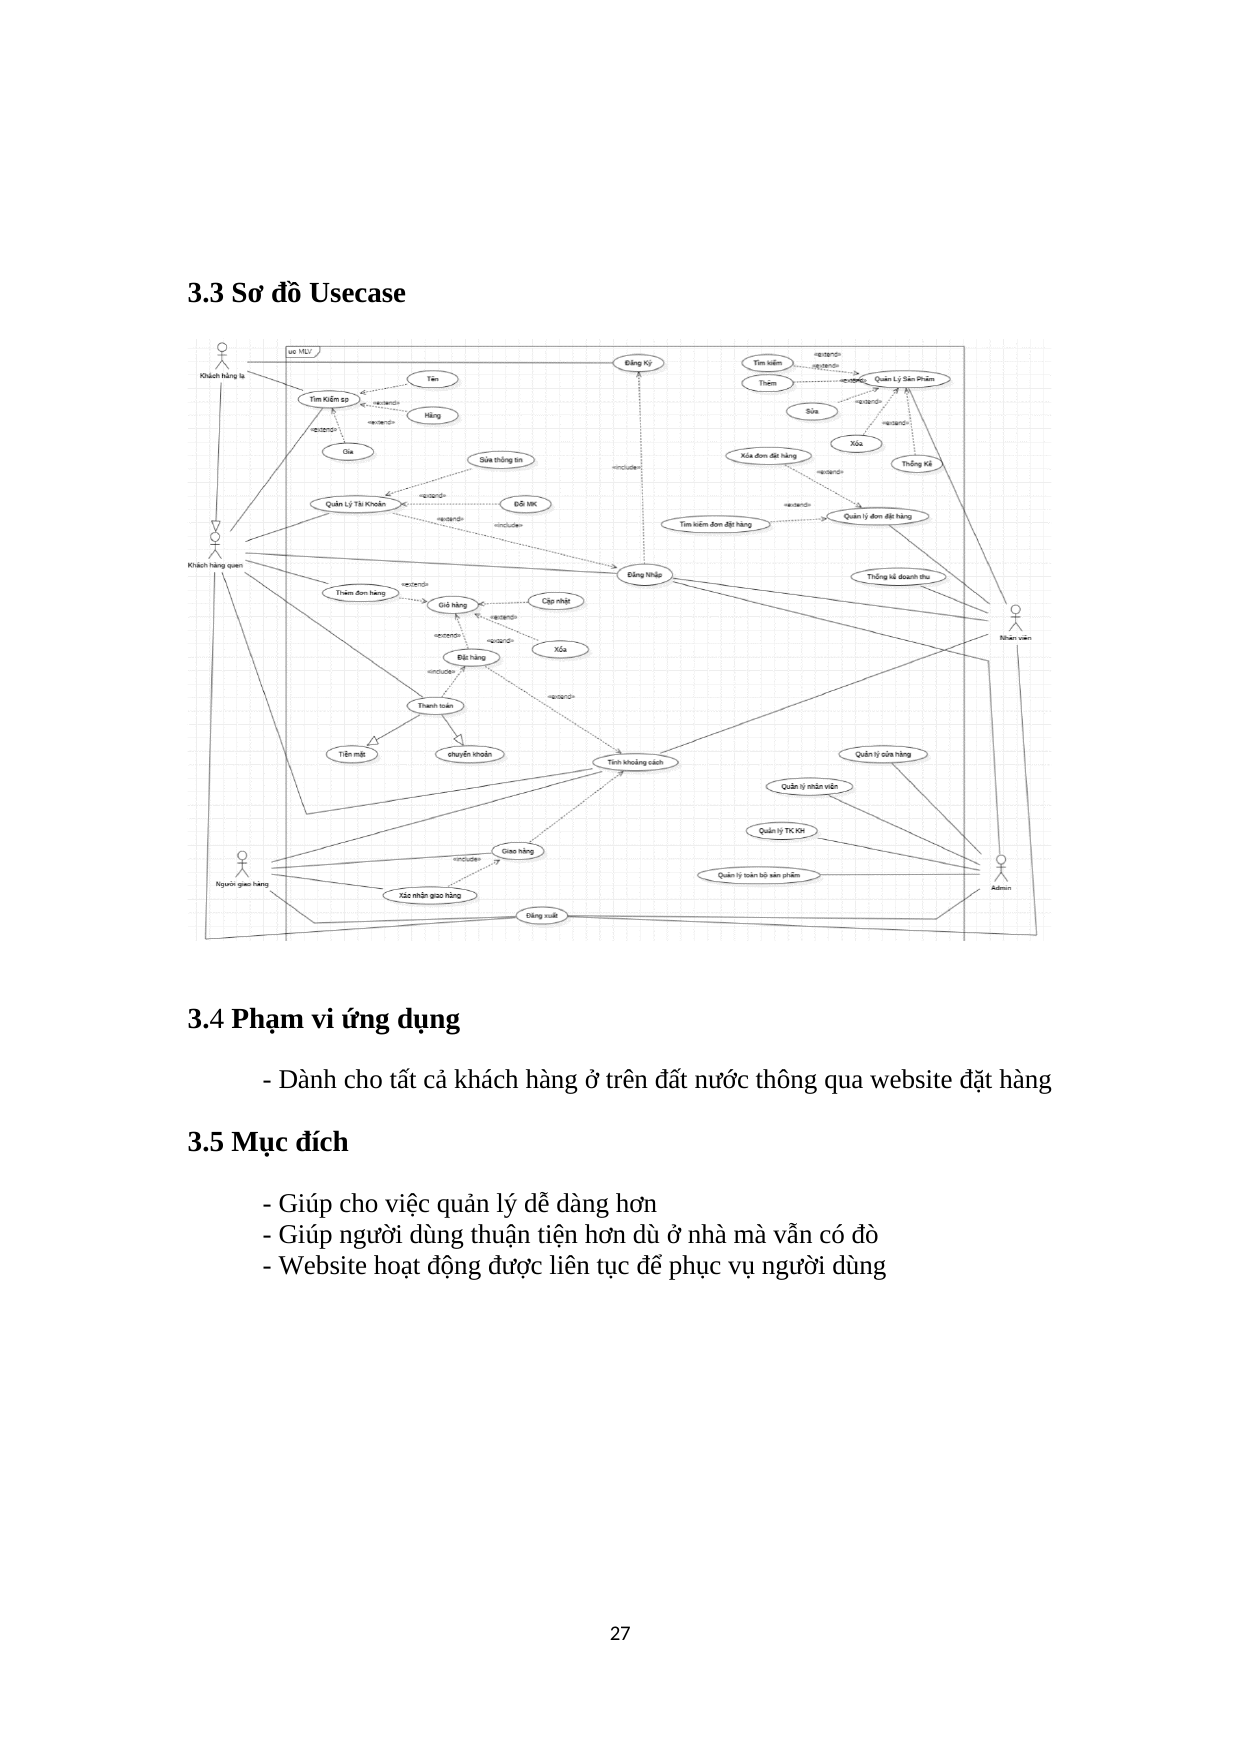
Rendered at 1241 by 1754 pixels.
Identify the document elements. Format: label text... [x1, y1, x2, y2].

text - Dành cho tất cả khách hàng ở trên đất nước thông qua website đặt hàng [187, 1064, 1053, 1095]
picture [187, 338, 1052, 941]
text - Giúp người dùng thuận tiện hơn dù ở nhà mà vẫn có đò [187, 1218, 1053, 1249]
subtitle 3.3 Sơ đồ Usecase [187, 275, 1053, 309]
text - Website hoạt động được liên tục để phục vụ người dùng [187, 1249, 1053, 1280]
subtitle 3.4 Phạm vi ứng dụng [187, 1001, 1053, 1034]
subtitle 3.5 Mục đích [187, 1124, 1053, 1157]
text - Giúp cho việc quản lý dễ dàng hơn [187, 1187, 1053, 1218]
